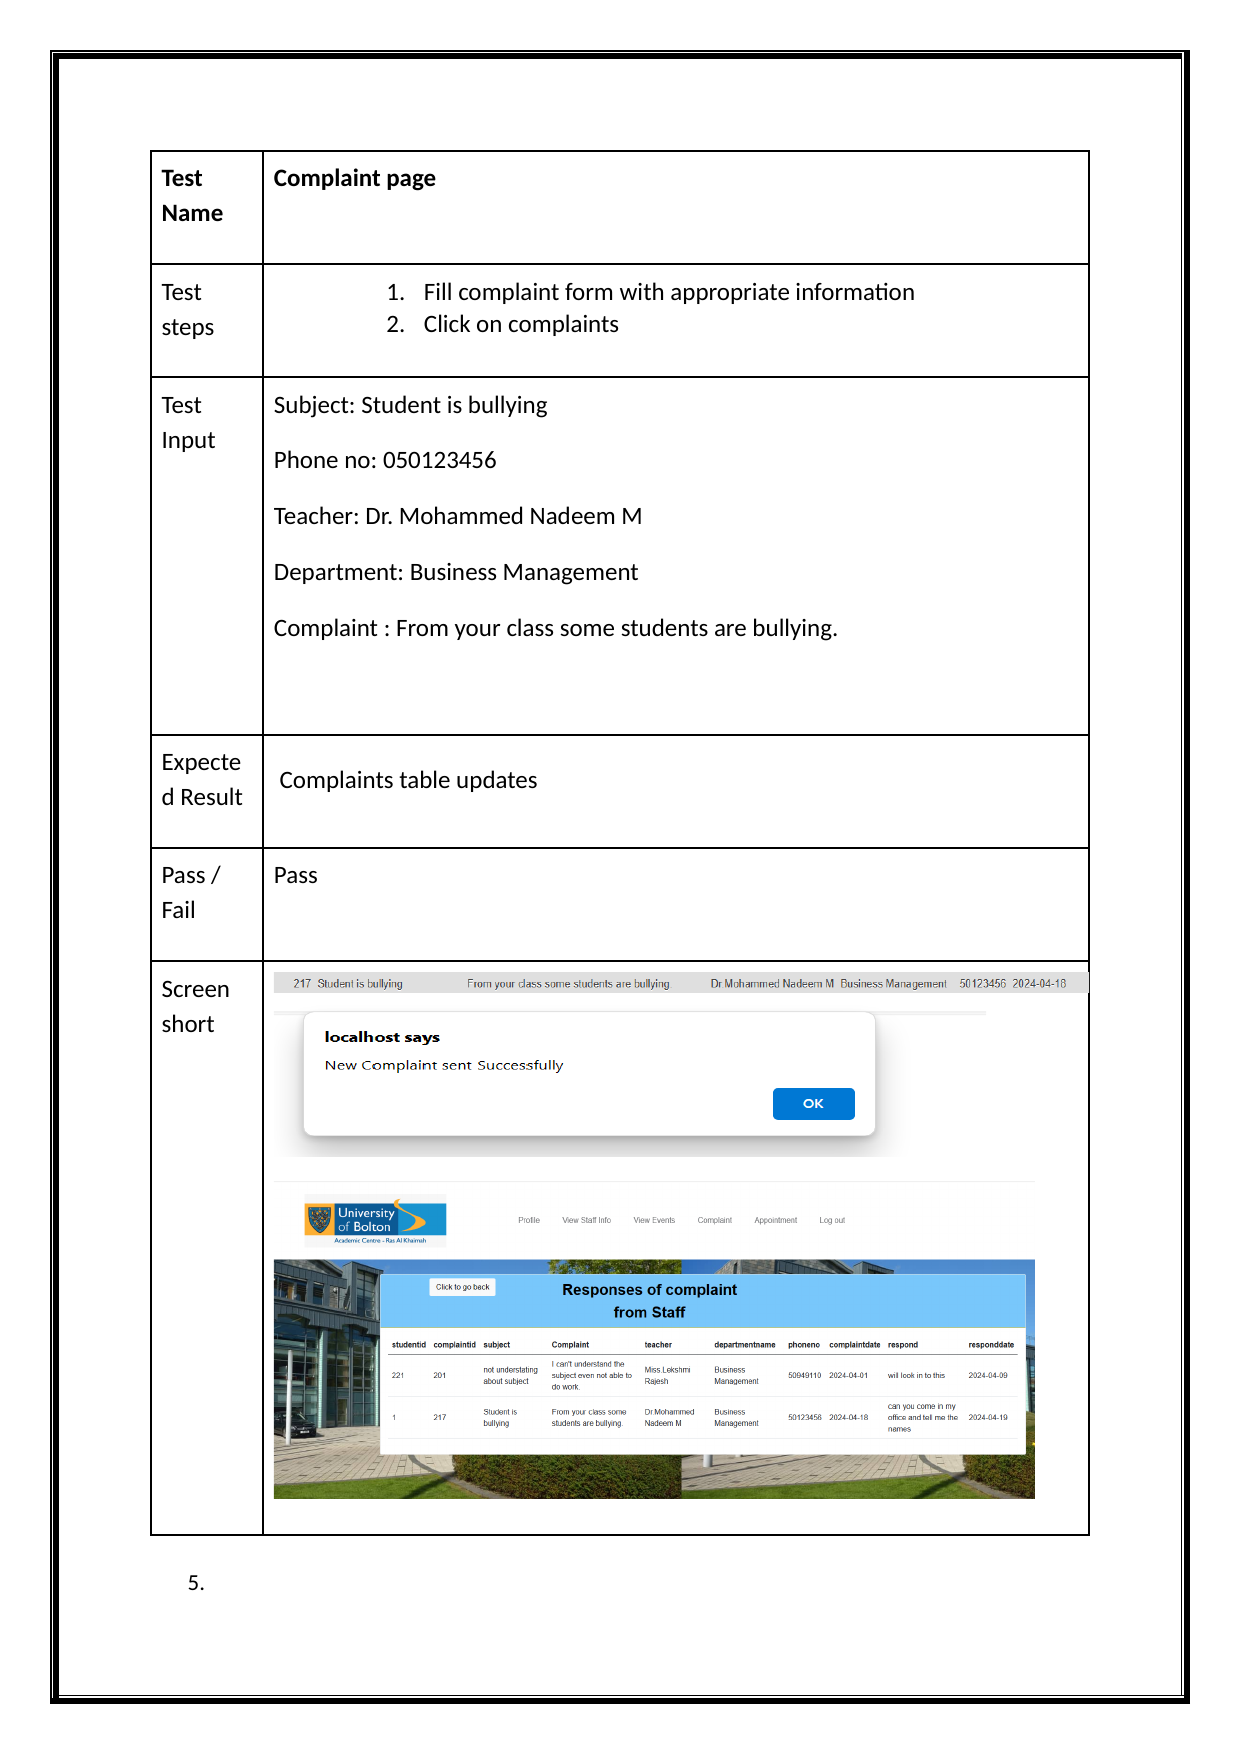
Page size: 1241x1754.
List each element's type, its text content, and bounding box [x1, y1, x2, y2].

table_cell Test Input [152, 378, 262, 734]
table_cell Fill complaint form with appropriate information Click on complaints [264, 265, 1088, 376]
table_header Complaint page [264, 152, 1088, 263]
picture [273, 1181, 1035, 1499]
table_cell Complaints table updates [264, 736, 1088, 847]
picture [273, 972, 1090, 993]
table_cell Subject: Student is bullying Phone no: 050123456 Teacher: Dr. Mohammed Nadeem M Department: Business Management Complaint : From your class some students are bullying. [264, 378, 1088, 734]
table_cell Pass / Fail [152, 849, 262, 960]
table_cell Expected Result [152, 736, 262, 847]
table_cell Test steps [152, 265, 262, 376]
picture [273, 1005, 987, 1157]
table_cell Pass [264, 849, 1088, 960]
table_cell Screen short [152, 962, 262, 1534]
table_header Test Name [152, 152, 262, 263]
table_cell [264, 962, 1088, 1534]
